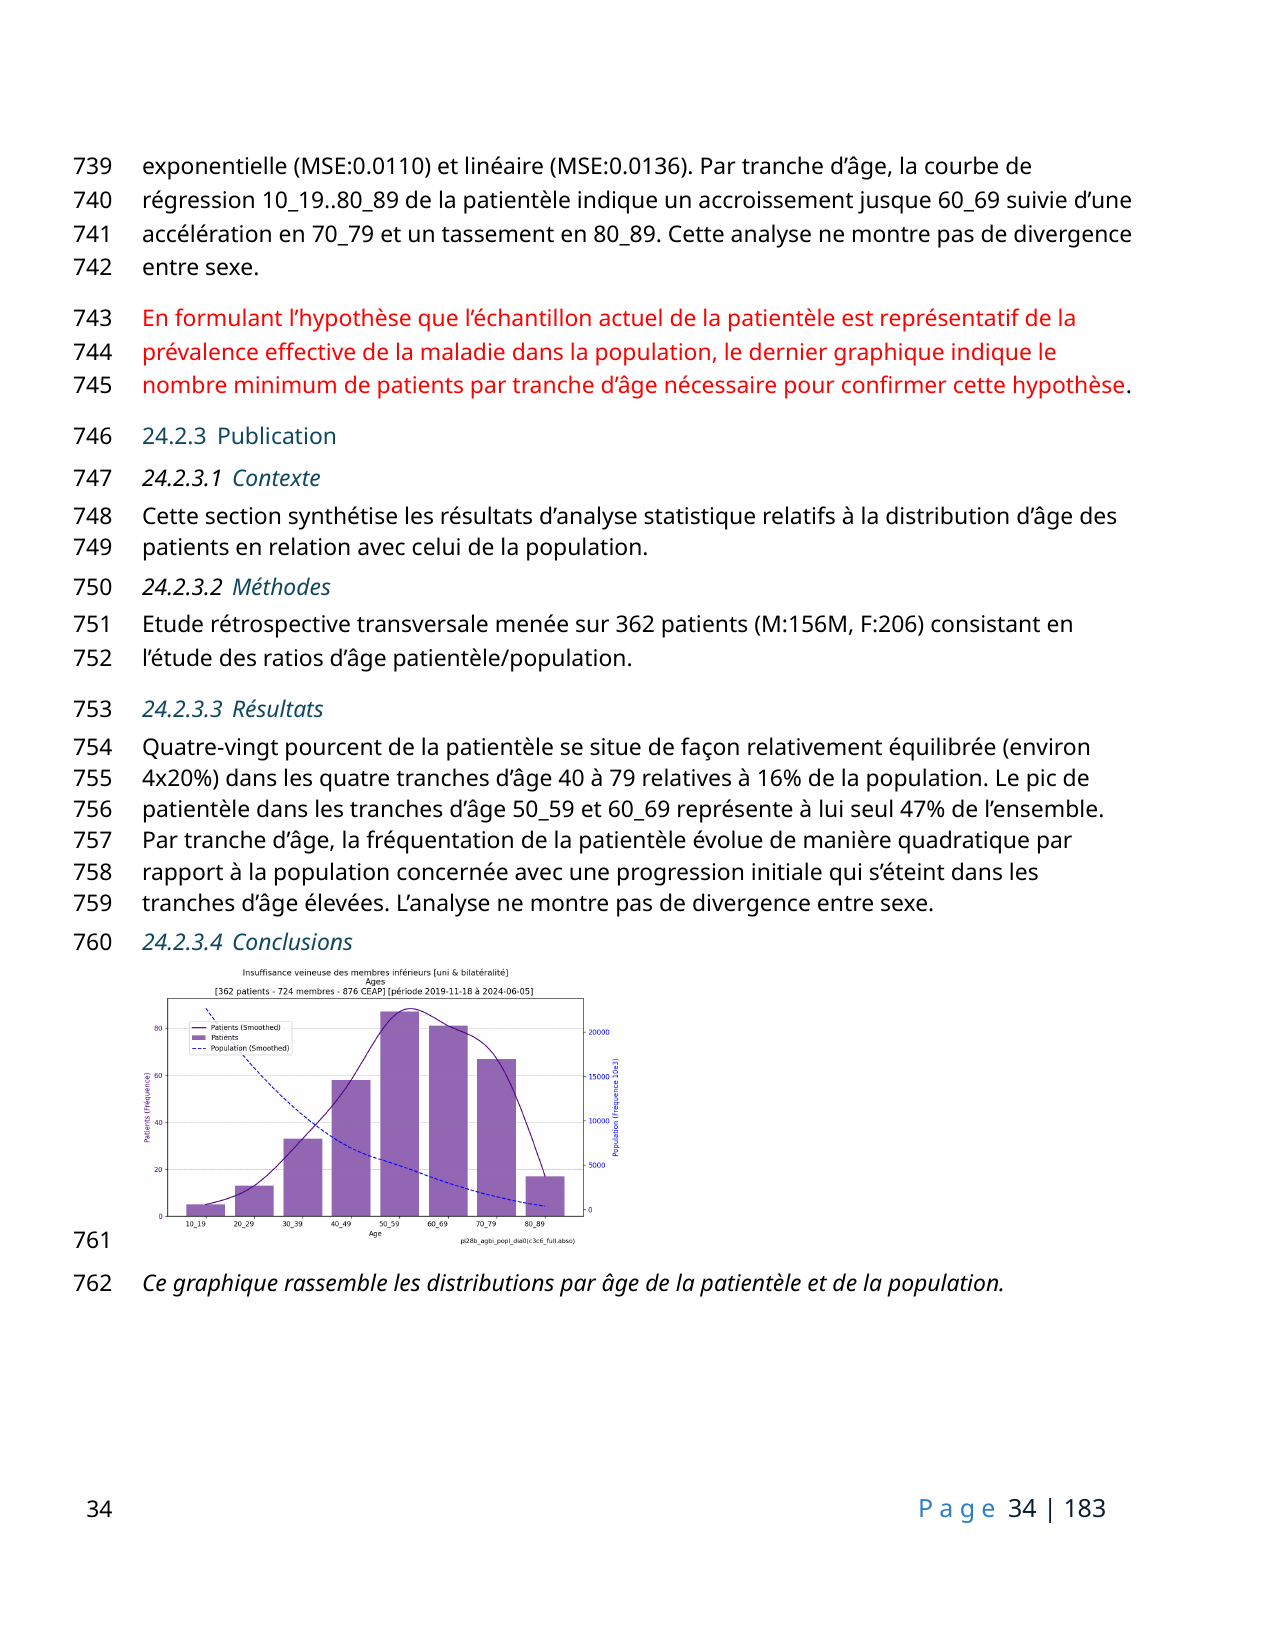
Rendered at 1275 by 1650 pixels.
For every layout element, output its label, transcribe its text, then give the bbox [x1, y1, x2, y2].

text Etude rétrospective transversale menée sur 362 patients (M:156M, F:206) consistant en l’étude des ratios d’âge patientèle/population. [142, 608, 1133, 673]
subtitle Résultats [142, 692, 1133, 724]
subtitle Contexte [142, 462, 1133, 493]
subtitle Méthodes [142, 570, 1133, 602]
text En formulant l’hypothèse que l’échantillon actuel de la patientèle est représentatif de la prévalence effective de la maladie dans la population, le dernier graphique indique le nombre minimum de patients par tranche d’âge nécessaire pour confirmer cette hypothèse. [142, 302, 1133, 400]
subtitle Conclusions [142, 926, 1133, 957]
text Ce graphique rassemble les distributions par âge de la patientèle et de la population. [142, 1267, 1133, 1298]
subtitle Publication [142, 419, 1133, 451]
text Quatre-vingt pourcent de la patientèle se situe de façon relativement équilibrée (environ 4x20%) dans les quatre tranches d’âge 40 à 79 relatives à 16% de la population. Le pic de patientèle dans les tranches d’âge 50_59 et 60_69 représente à lui seul 47% de l’ensemble. Par tranche d’âge, la fréquentation de la patientèle évolue de manière quadratique par rapport à la population concernée avec une progression initiale qui s’éteint dans les tranches d’âge élevées. L’analyse ne montre pas de divergence entre sexe. [142, 730, 1133, 918]
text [142, 150, 1133, 282]
text Cette section synthétise les résultats d’analyse statistique relatifs à la distribution d’âge des patients en relation avec celui de la population. [142, 499, 1133, 562]
picture [141, 964, 622, 1248]
